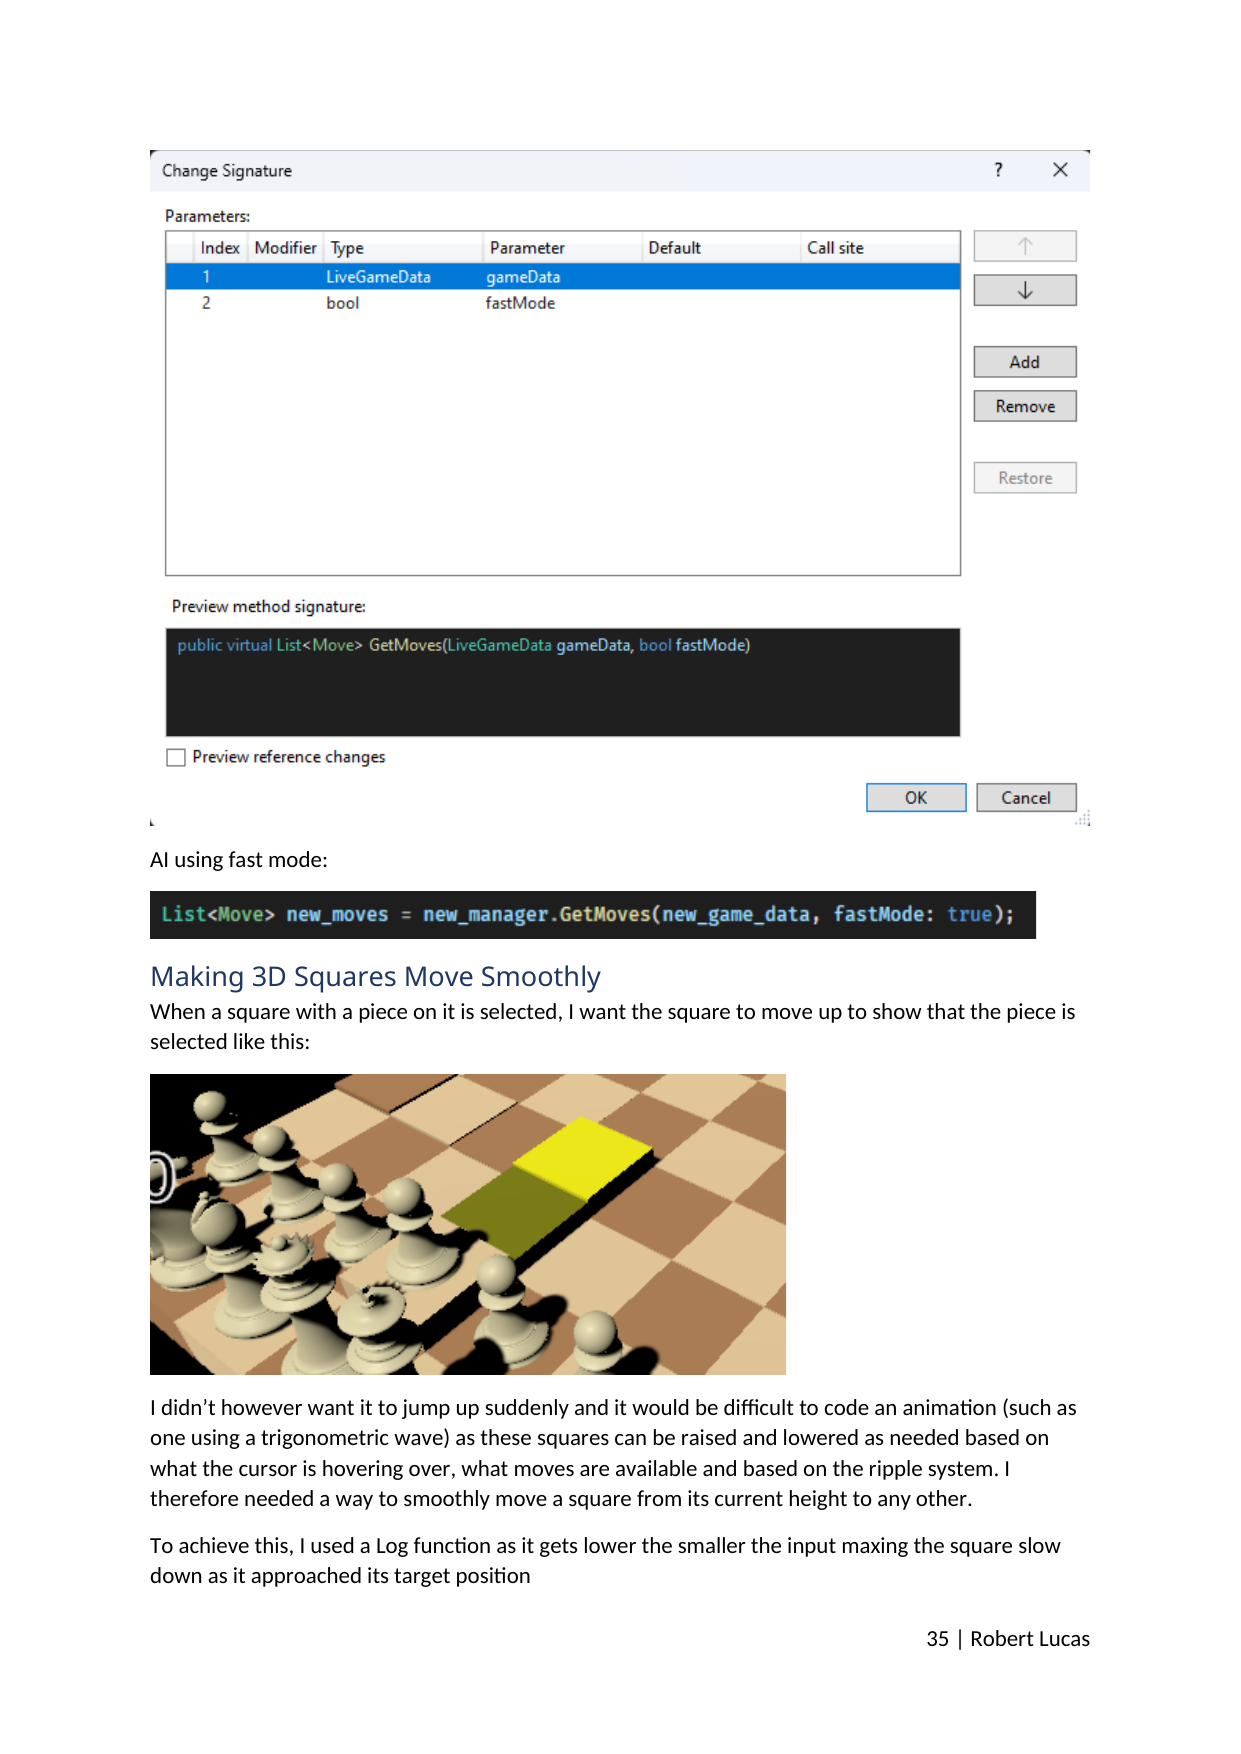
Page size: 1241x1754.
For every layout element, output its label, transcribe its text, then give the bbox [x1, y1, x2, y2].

text When a square with a piece on it is selected, I want the square to move up to show that the piece is selected like this: [150, 997, 1090, 1055]
text I didn’t however want it to jump up suddenly and it would be difficult to code an animation (such as one using a trigonometric wave) as these squares can be raised and lowered as needed based on what the cursor is hovering over, what moves are available and based on the ripple system. I therefore needed a way to smoothly move a square from its current height to any other. [150, 1393, 1090, 1512]
picture [150, 150, 1091, 826]
subtitle Making 3D Squares Move Smoothly [150, 957, 1090, 994]
picture [150, 891, 1037, 939]
text AI using fast mode: [150, 845, 1090, 873]
picture [150, 1074, 787, 1375]
text To achieve this, I used a Log function as it gets lower the smaller the input maxing the square slow down as it approached its target position [150, 1531, 1090, 1589]
